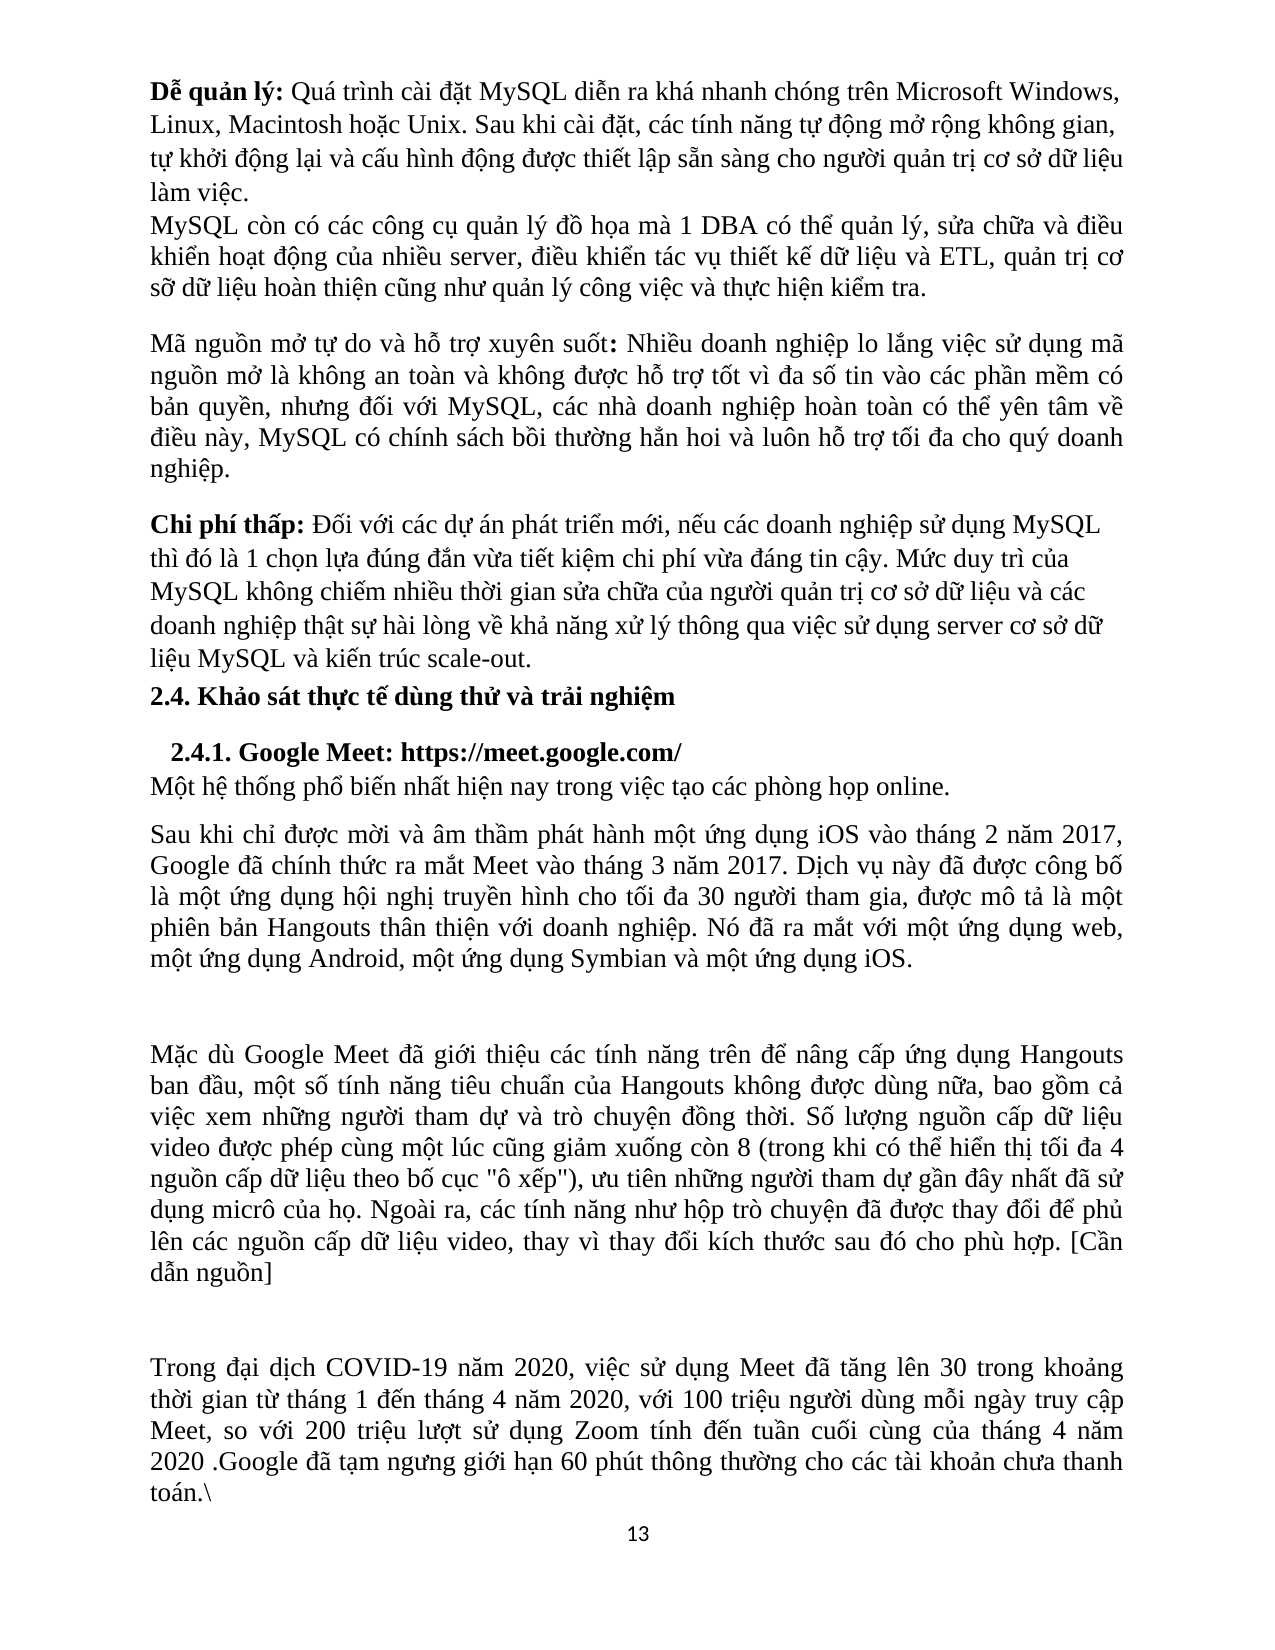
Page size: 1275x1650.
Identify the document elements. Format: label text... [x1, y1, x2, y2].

text Mã nguồn mở tự do và hỗ trợ xuyên suốt: Nhiều doanh nghiệp lo lắng việc sử dụng mã nguồn mở là không an toàn và không được hỗ trợ tốt vì đa số tin vào các phần mềm có bản quyền, nhưng đối với MySQL, các nhà doanh nghiệp hoàn toàn có thể yên tâm về điều này, MySQL có chính sách bồi thường hẳn hoi và luôn hỗ trợ tối đa cho quý doanh nghiệp. [150, 328, 1125, 483]
text Mặc dù Google Meet đã giới thiệu các tính năng trên để nâng cấp ứng dụng Hangouts ban đầu, một số tính năng tiêu chuẩn của Hangouts không được dùng nữa, bao gồm cả việc xem những người tham dự và trò chuyện đồng thời. Số lượng nguồn cấp dữ liệu video được phép cùng một lúc cũng giảm xuống còn 8 (trong khi có thể hiển thị tối đa 4 nguồn cấp dữ liệu theo bố cục "ô xếp"), ưu tiên những người tham dự gần đây nhất đã sử dụng micrô của họ. Ngoài ra, các tính năng như hộp trò chuyện đã được thay đổi để phủ lên các nguồn cấp dữ liệu video, thay vì thay đổi kích thước sau đó cho phù hợp. [Cần dẫn nguồn] [150, 1038, 1125, 1287]
text Một hệ thống phổ biến nhất hiện nay trong việc tạo các phòng họp online. [150, 770, 1125, 801]
subtitle Chi phí thấp: Đối với các dự án phát triển mới, nếu các doanh nghiệp sử dụng MySQL thì đó là 1 chọn lựa đúng đắn vừa tiết kiệm chi phí vừa đáng tin cậy. Mức duy trì của MySQL không chiếm nhiều thời gian sửa chữa của người quản trị cơ sở dữ liệu và các doanh nghiệp thật sự hài lòng về khả năng xử lý thông qua việc sử dụng server cơ sở dữ liệu MySQL và kiến trúc scale-out. [150, 508, 1125, 674]
subtitle 2.4. Khảo sát thực tế dùng thử và trải nghiệm [150, 680, 1125, 711]
text Sau khi chỉ được mời và âm thầm phát hành một ứng dụng iOS vào tháng 2 năm 2017, Google đã chính thức ra mắt Meet vào tháng 3 năm 2017. Dịch vụ này đã được công bố là một ứng dụng hội nghị truyền hình cho tối đa 30 người tham gia, được mô tả là một phiên bản Hangouts thân thiện với doanh nghiệp. Nó đã ra mắt với một ứng dụng web, một ứng dụng Android, một ứng dụng Symbian và một ứng dụng iOS. [150, 818, 1125, 973]
text MySQL còn có các công cụ quản lý đồ họa mà 1 DBA có thể quản lý, sửa chữa và điều khiển hoạt động của nhiều server, điều khiển tác vụ thiết kế dữ liệu và ETL, quản trị cơ sỡ dữ liệu hoàn thiện cũng như quản lý công việc và thực hiện kiểm tra. [150, 209, 1125, 303]
text Trong đại dịch COVID-19 năm 2020, việc sử dụng Meet đã tăng lên 30 trong khoảng thời gian từ tháng 1 đến tháng 4 năm 2020, với 100 triệu người dùng mỗi ngày truy cập Meet, so với 200 triệu lượt sử dụng Zoom tính đến tuần cuối cùng của tháng 4 năm 2020 .Google đã tạm ngưng giới hạn 60 phút thông thường cho các tài khoản chưa thanh toán.\ [150, 1352, 1125, 1507]
subtitle Dễ quản lý: Quá trình cài đặt MySQL diễn ra khá nhanh chóng trên Microsoft Windows, Linux, Macintosh hoặc Unix. Sau khi cài đặt, các tính năng tự động mở rộng không gian, tự khởi động lại và cấu hình động được thiết lập sẵn sàng cho người quản trị cơ sở dữ liệu làm việc. [150, 75, 1125, 207]
subtitle 2.4.1. Google Meet: https://meet.google.com/ [150, 736, 1125, 767]
